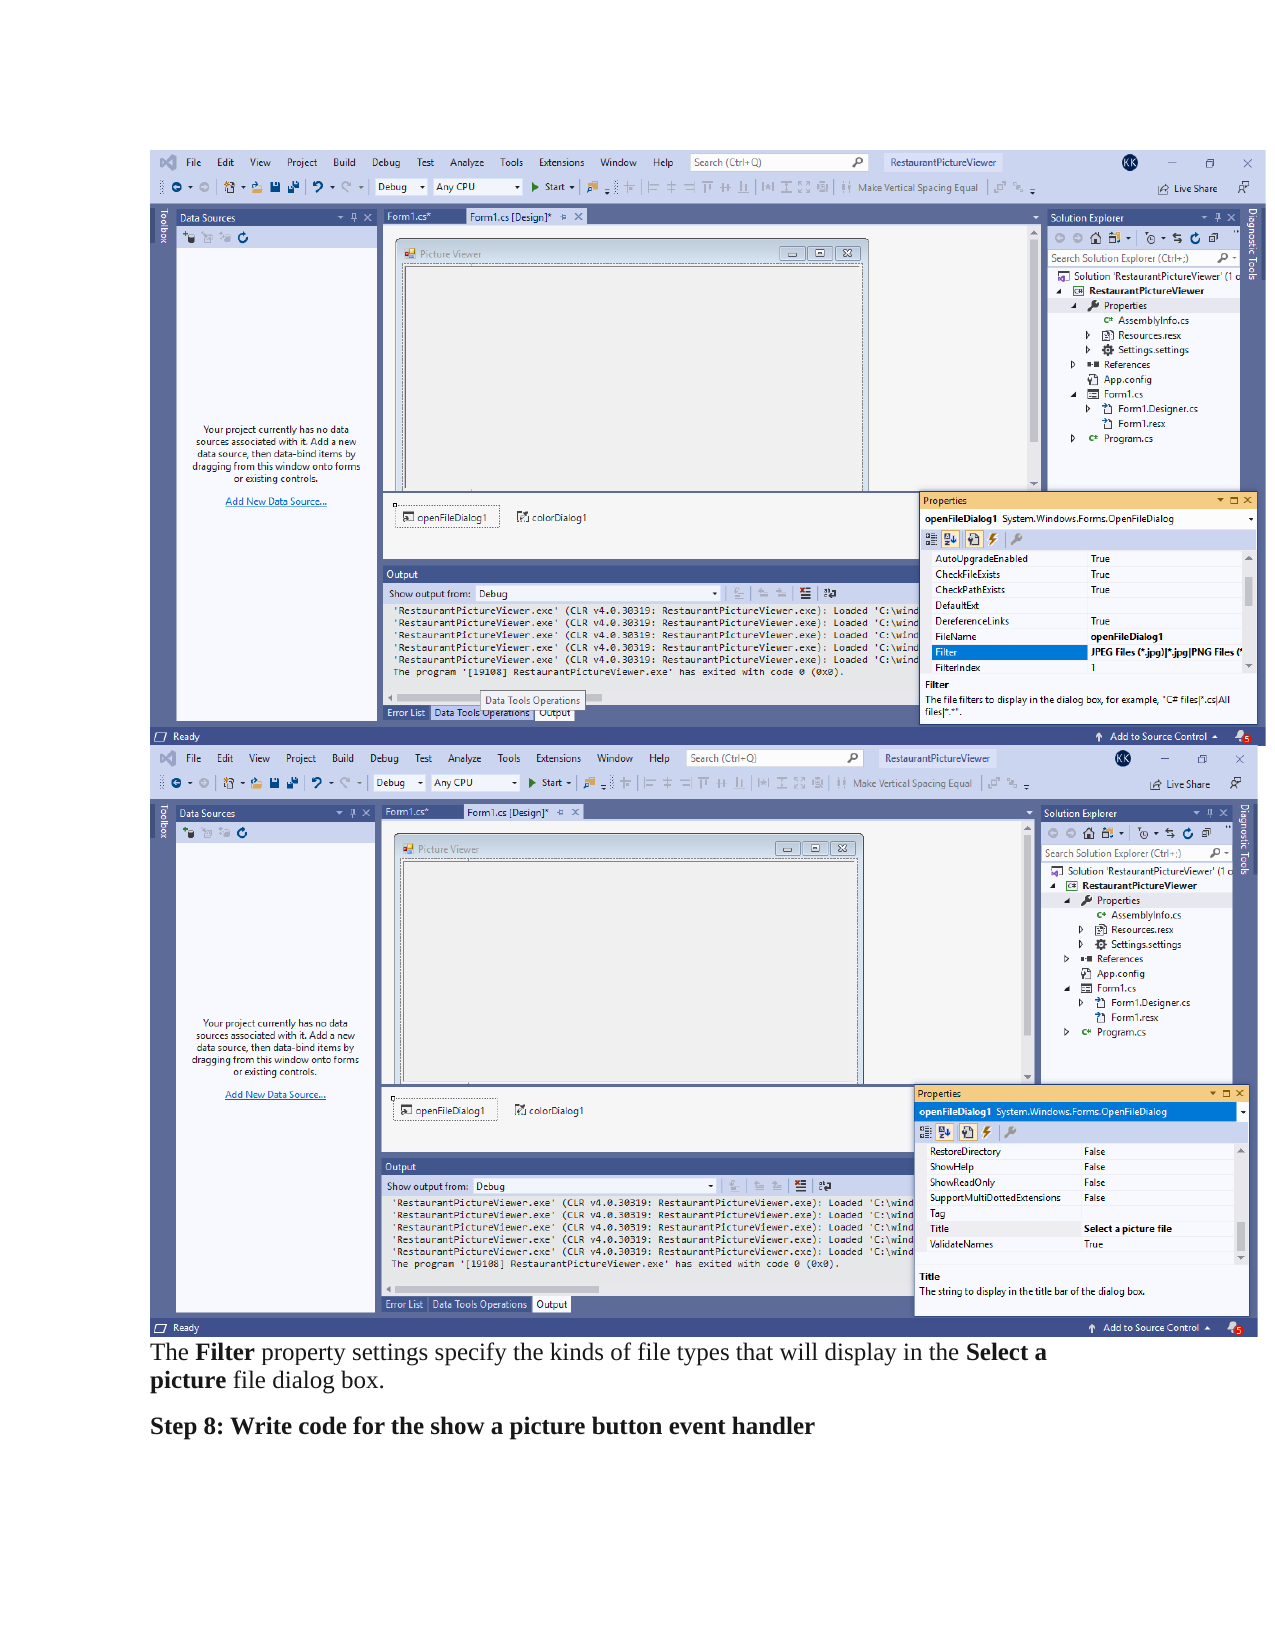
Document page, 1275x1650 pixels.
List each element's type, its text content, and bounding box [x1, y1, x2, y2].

picture [150, 150, 1266, 1337]
subtitle Step 8: Write code for the show a picture button event handler [150, 1411, 1125, 1439]
text The Filter property settings specify the kinds of file types that will display in the Select a picture file dialog box. [385, 1337, 1125, 1394]
